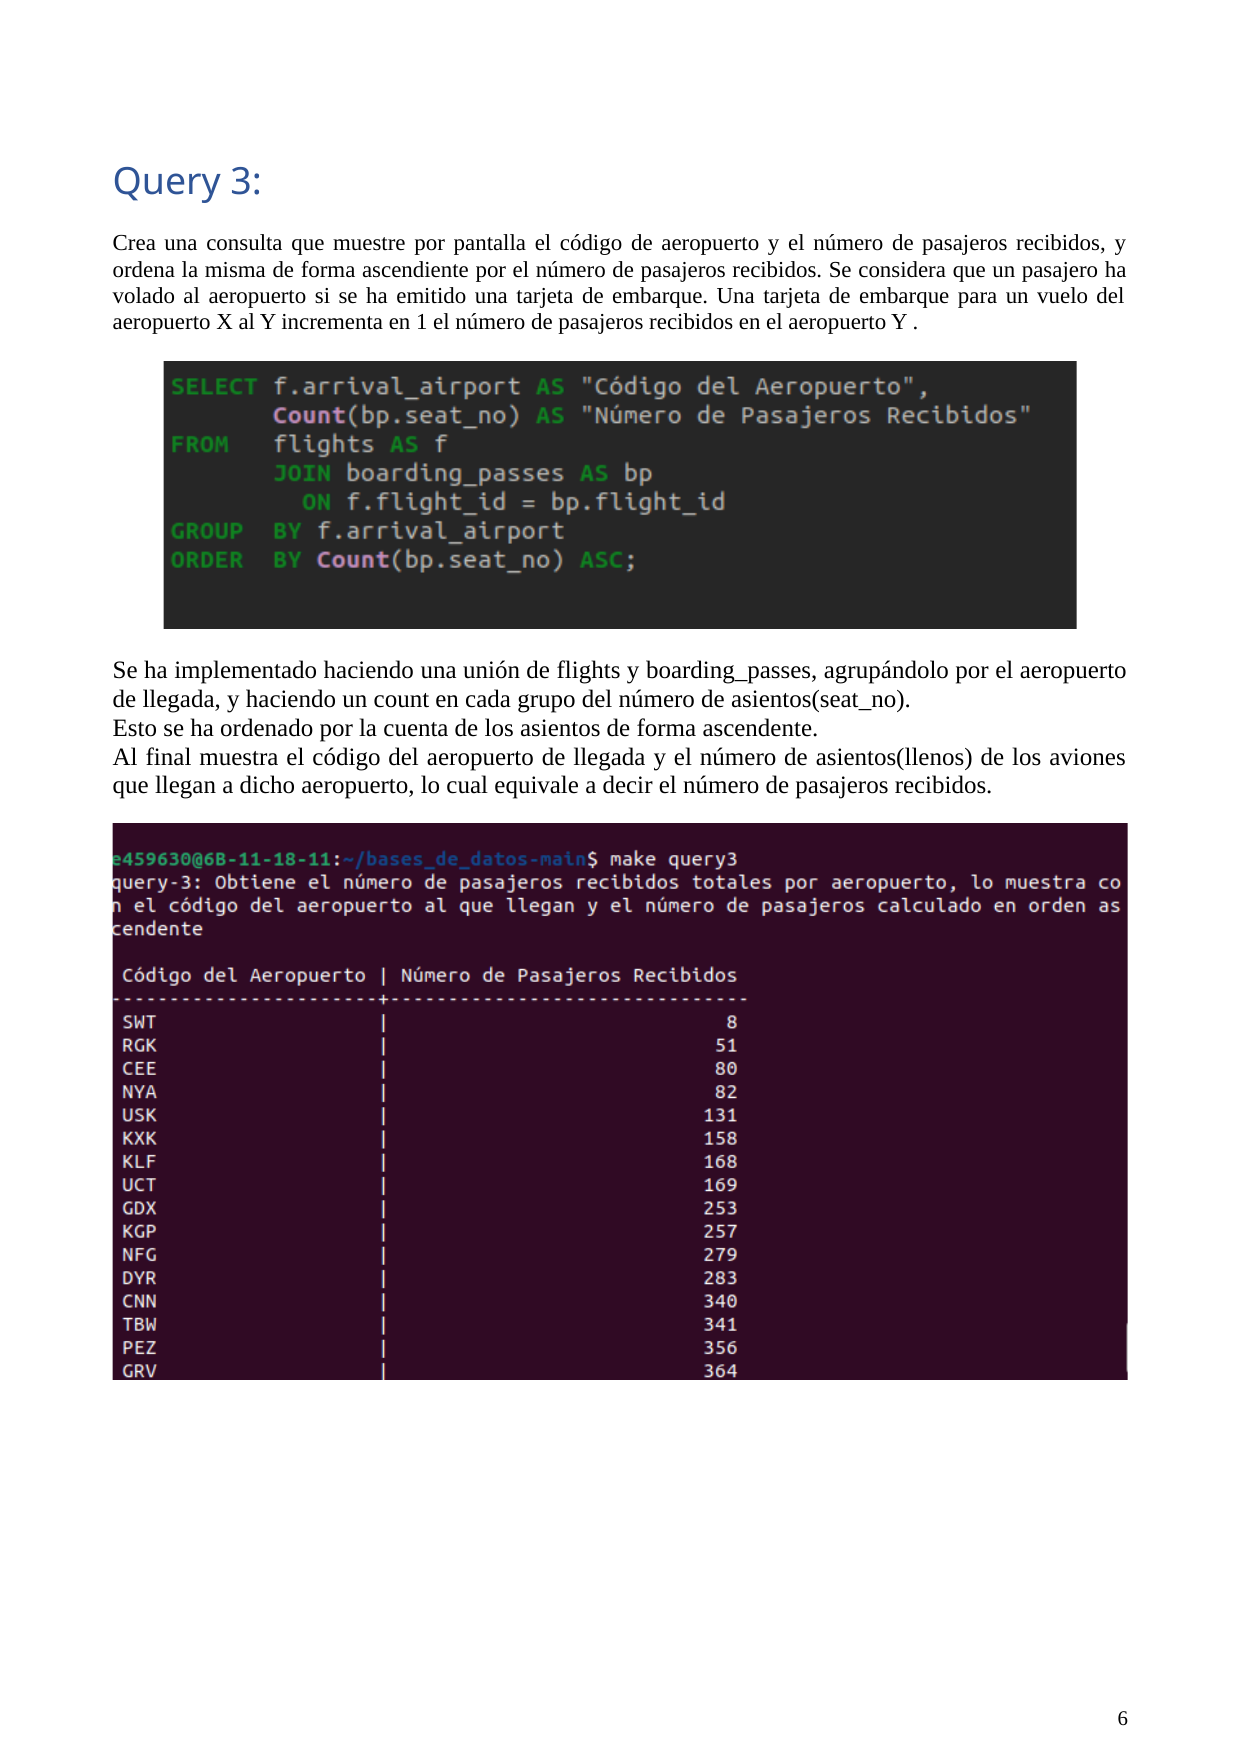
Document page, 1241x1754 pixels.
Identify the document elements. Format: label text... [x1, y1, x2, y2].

text Esto se ha ordenado por la cuenta de los asientos de forma ascendente. [112, 713, 1128, 742]
picture [163, 361, 1077, 629]
text Al final muestra el código del aeropuerto de llegada y el número de asientos(llenos) de los aviones que llegan a dicho aeropuerto, lo cual equivale a decir el número de pasajeros recibidos. [112, 742, 1128, 799]
text Se ha implementado haciendo una unión de flights y boarding_passes, agrupándolo por el aeropuerto de llegada, y haciendo un count en cada grupo del número de asientos(seat_no). [112, 655, 1128, 713]
picture [112, 823, 1128, 1380]
subtitle Query 3: [112, 154, 1128, 205]
text Crea una consulta que muestre por pantalla el código de aeropuerto y el número de pasajeros recibidos, y ordena la misma de forma ascendiente por el número de pasajeros recibidos. Se considera que un pasajero ha volado al aeropuerto si se ha emitido una tarjeta de embarque. Una tarjeta de embarque para un vuelo del aeropuerto X al Y incrementa en 1 el número de pasajeros recibidos en el aeropuerto Y . [112, 229, 1128, 335]
